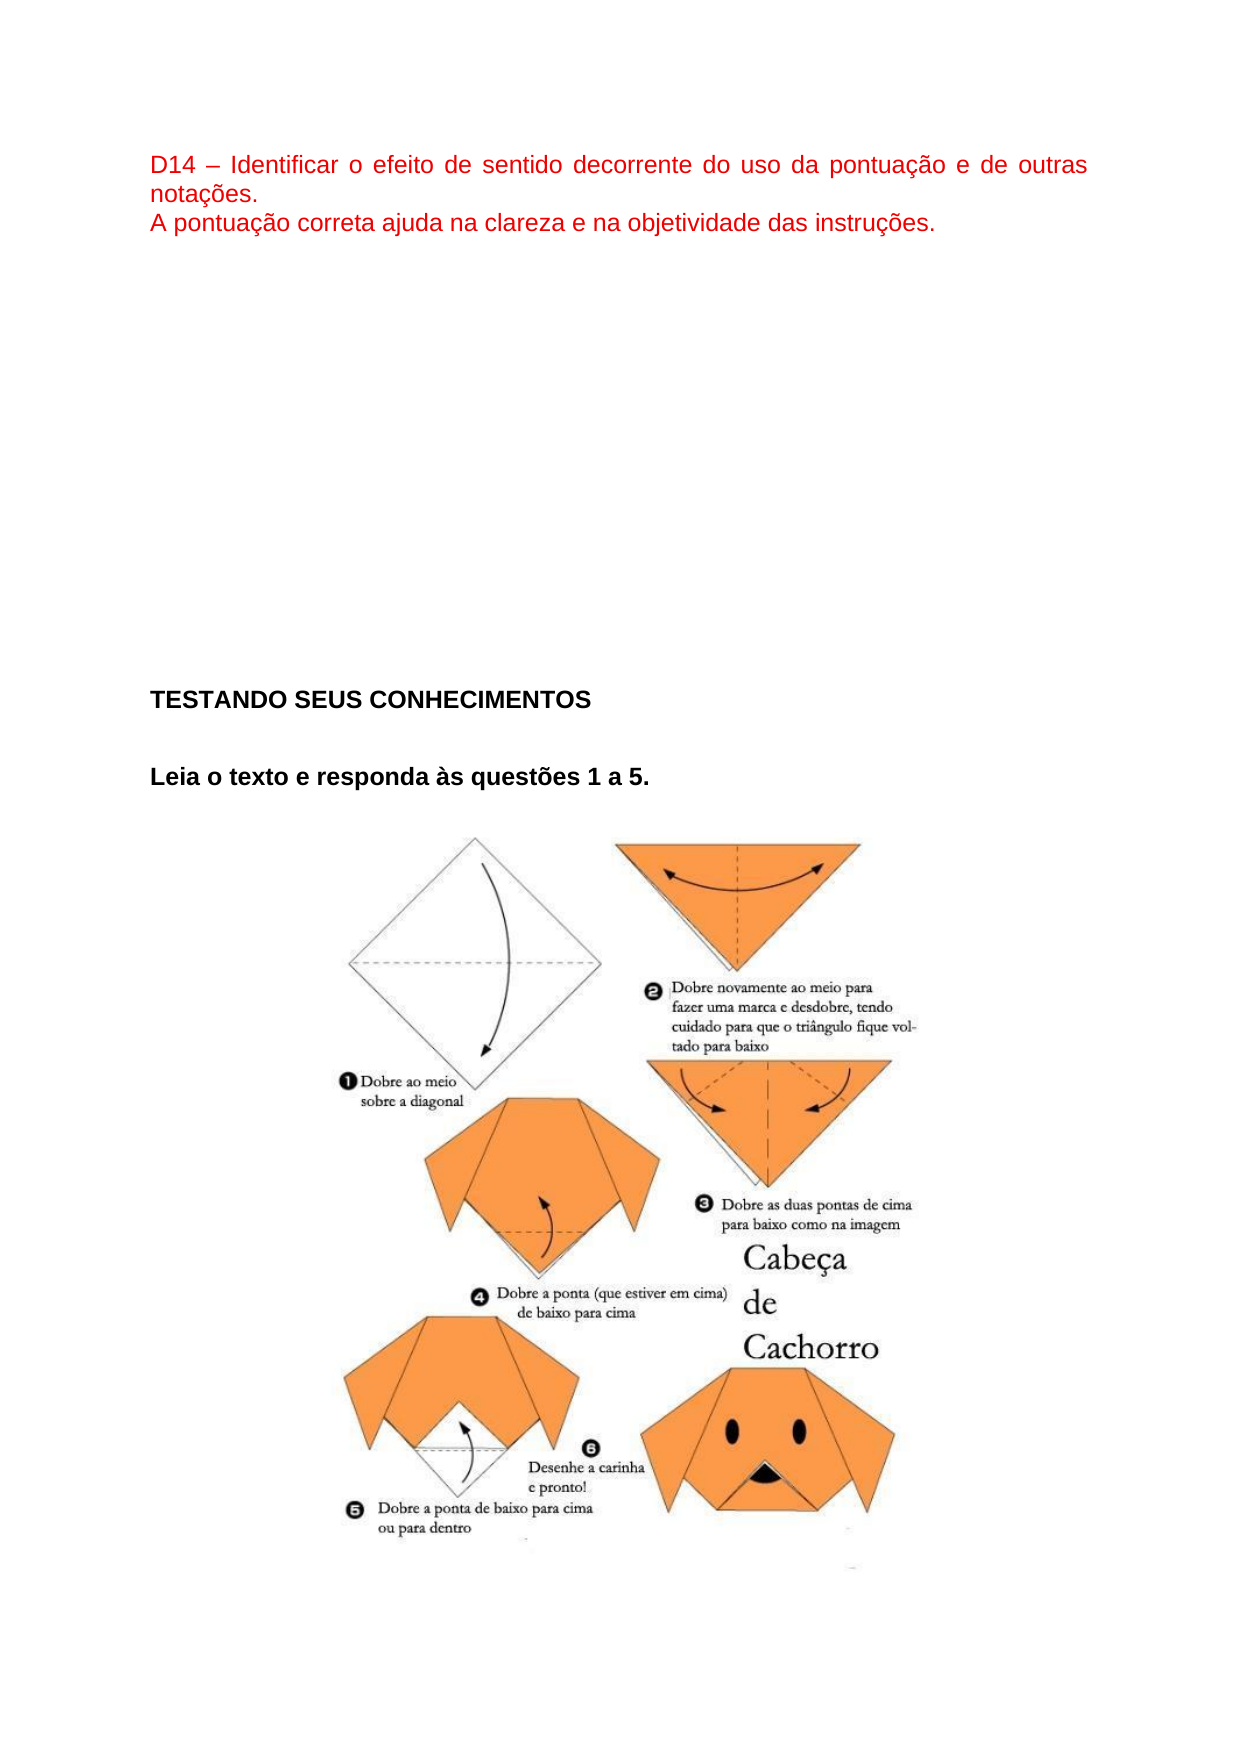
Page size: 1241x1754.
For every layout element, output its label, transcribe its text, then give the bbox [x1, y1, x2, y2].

text A pontuação correta ajuda na clareza e na objetividade das instruções. [150, 207, 1090, 236]
picture [313, 819, 927, 1585]
text TESTANDO SEUS CONHECIMENTOS [150, 685, 1090, 714]
text D14 – Identificar o efeito de sentido decorrente do uso da pontuação e de outras notações. [150, 150, 1090, 207]
text Leia o texto e responda às questões 1 a 5. [150, 762, 1090, 790]
